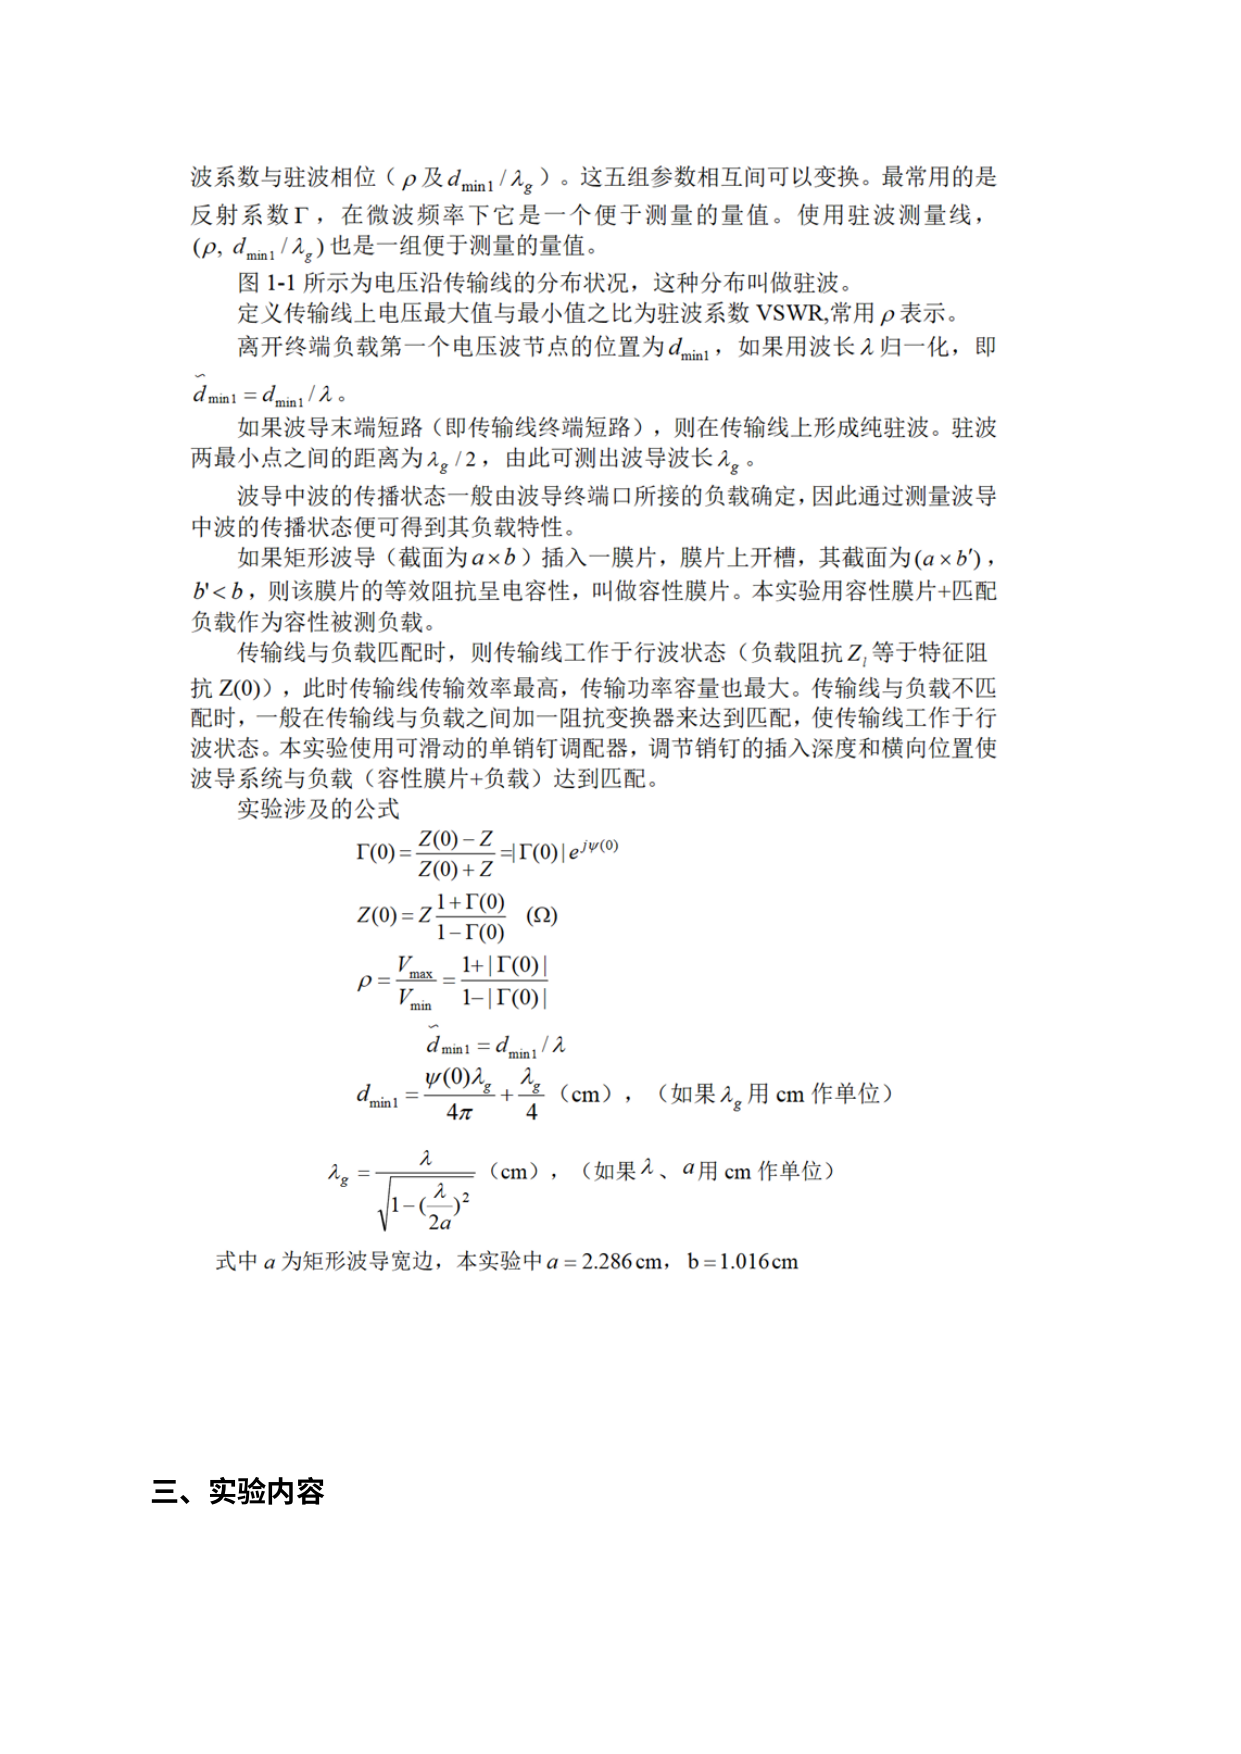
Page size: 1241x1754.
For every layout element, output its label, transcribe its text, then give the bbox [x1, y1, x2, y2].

picture [150, 162, 1082, 1287]
text 三、实验内容 [150, 1462, 1152, 1527]
